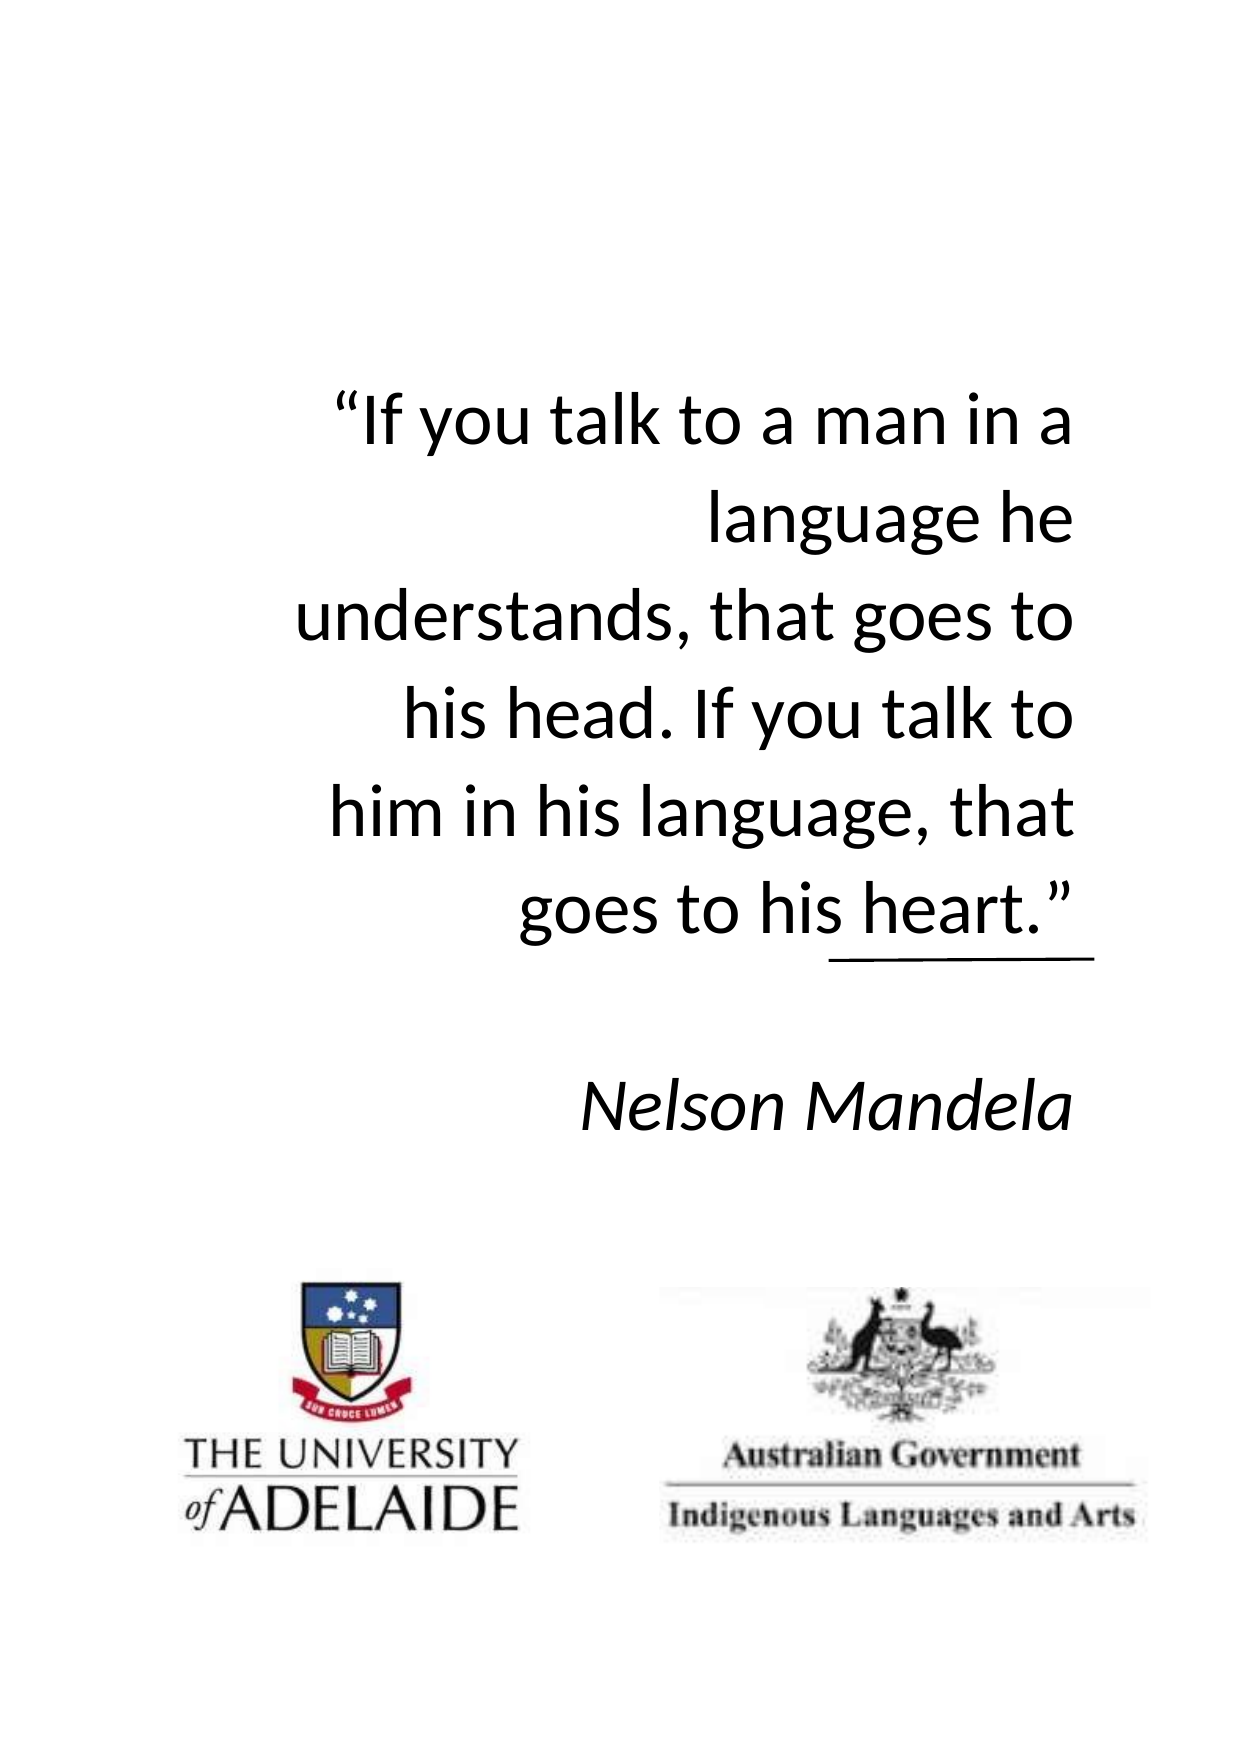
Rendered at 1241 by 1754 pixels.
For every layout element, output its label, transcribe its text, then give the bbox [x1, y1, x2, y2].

picture [659, 1287, 1151, 1546]
text “If you talk to a man in a language he [150, 371, 1075, 561]
subtitle Nelson Mandela [150, 1058, 1075, 1149]
picture [103, 1256, 600, 1562]
text understands, that goes to his head. If you talk to him in his language, that goes to his heart.” [291, 567, 1075, 953]
